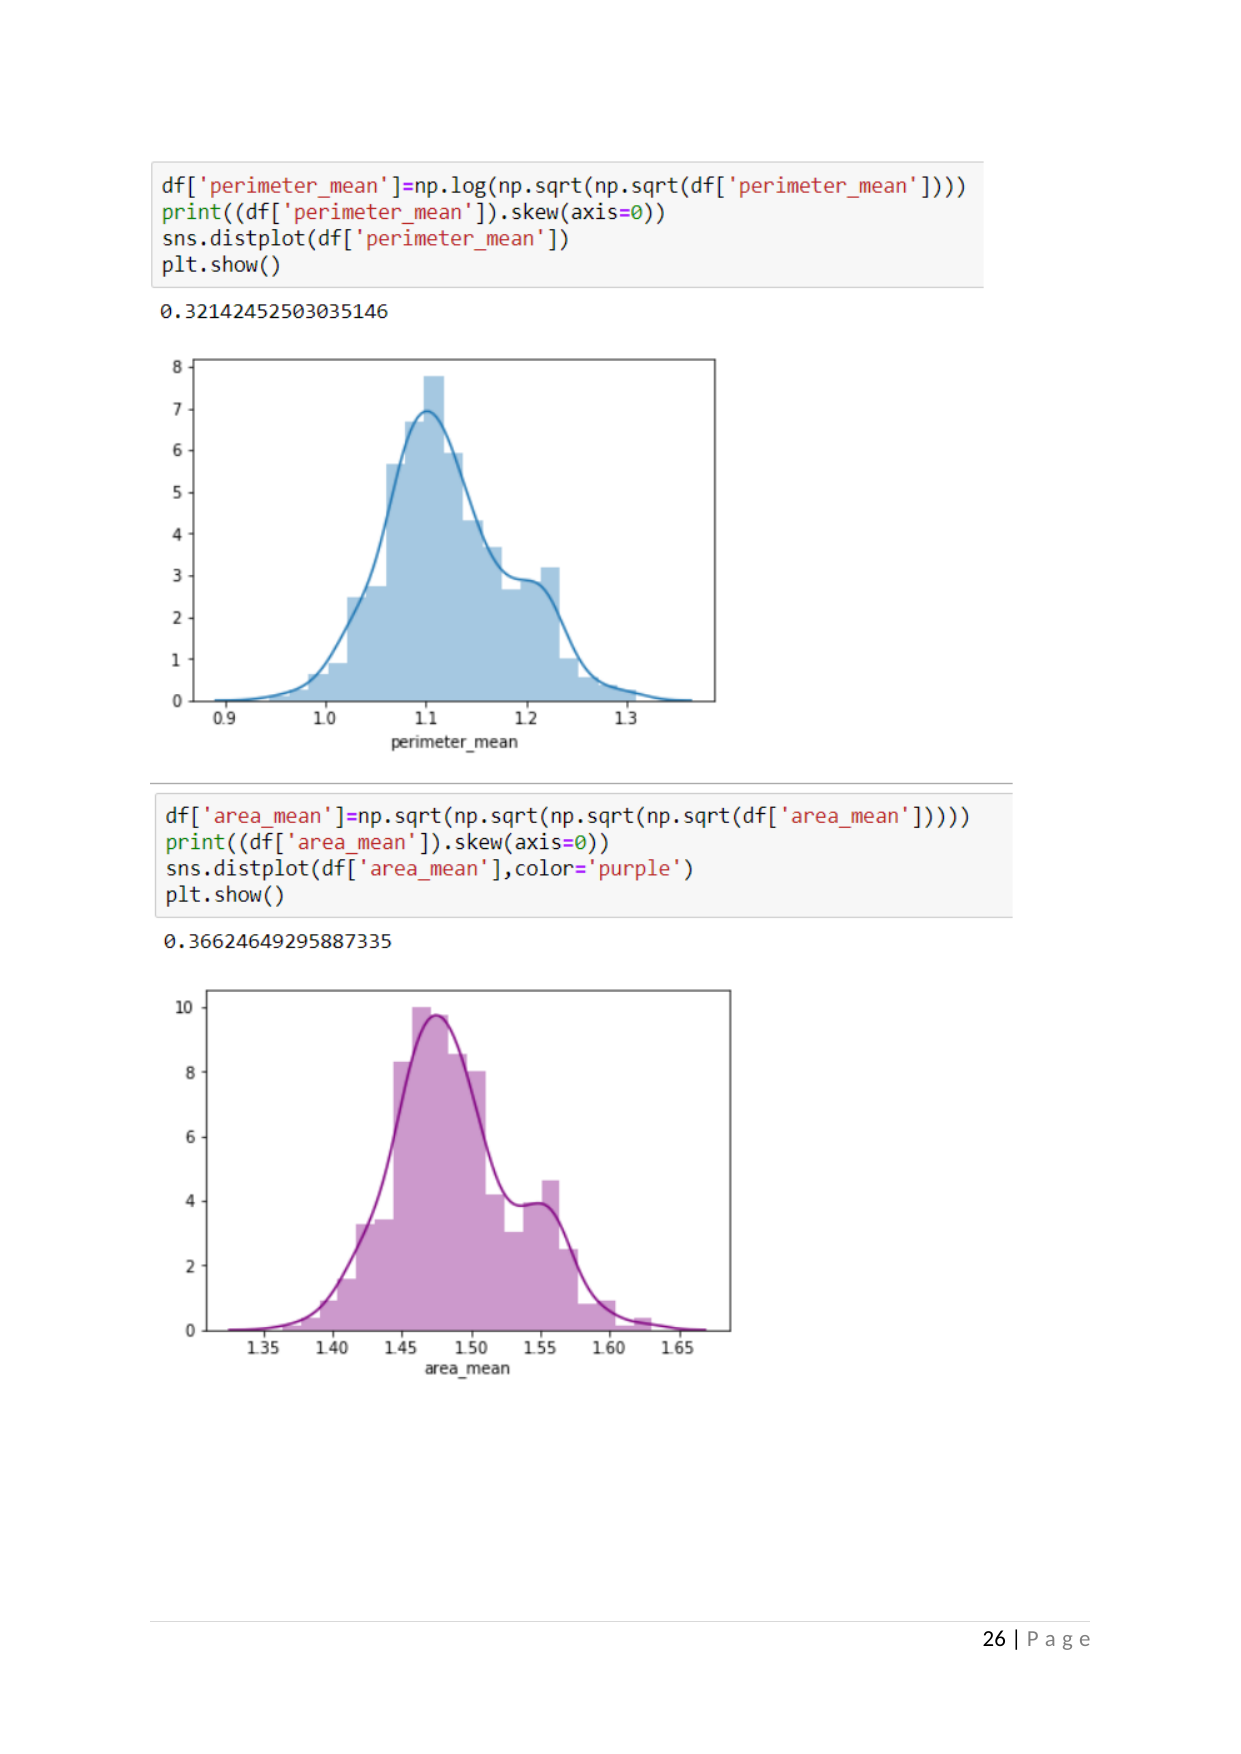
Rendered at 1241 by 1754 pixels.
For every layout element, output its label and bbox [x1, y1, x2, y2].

picture [150, 150, 984, 777]
picture [150, 778, 1013, 1406]
